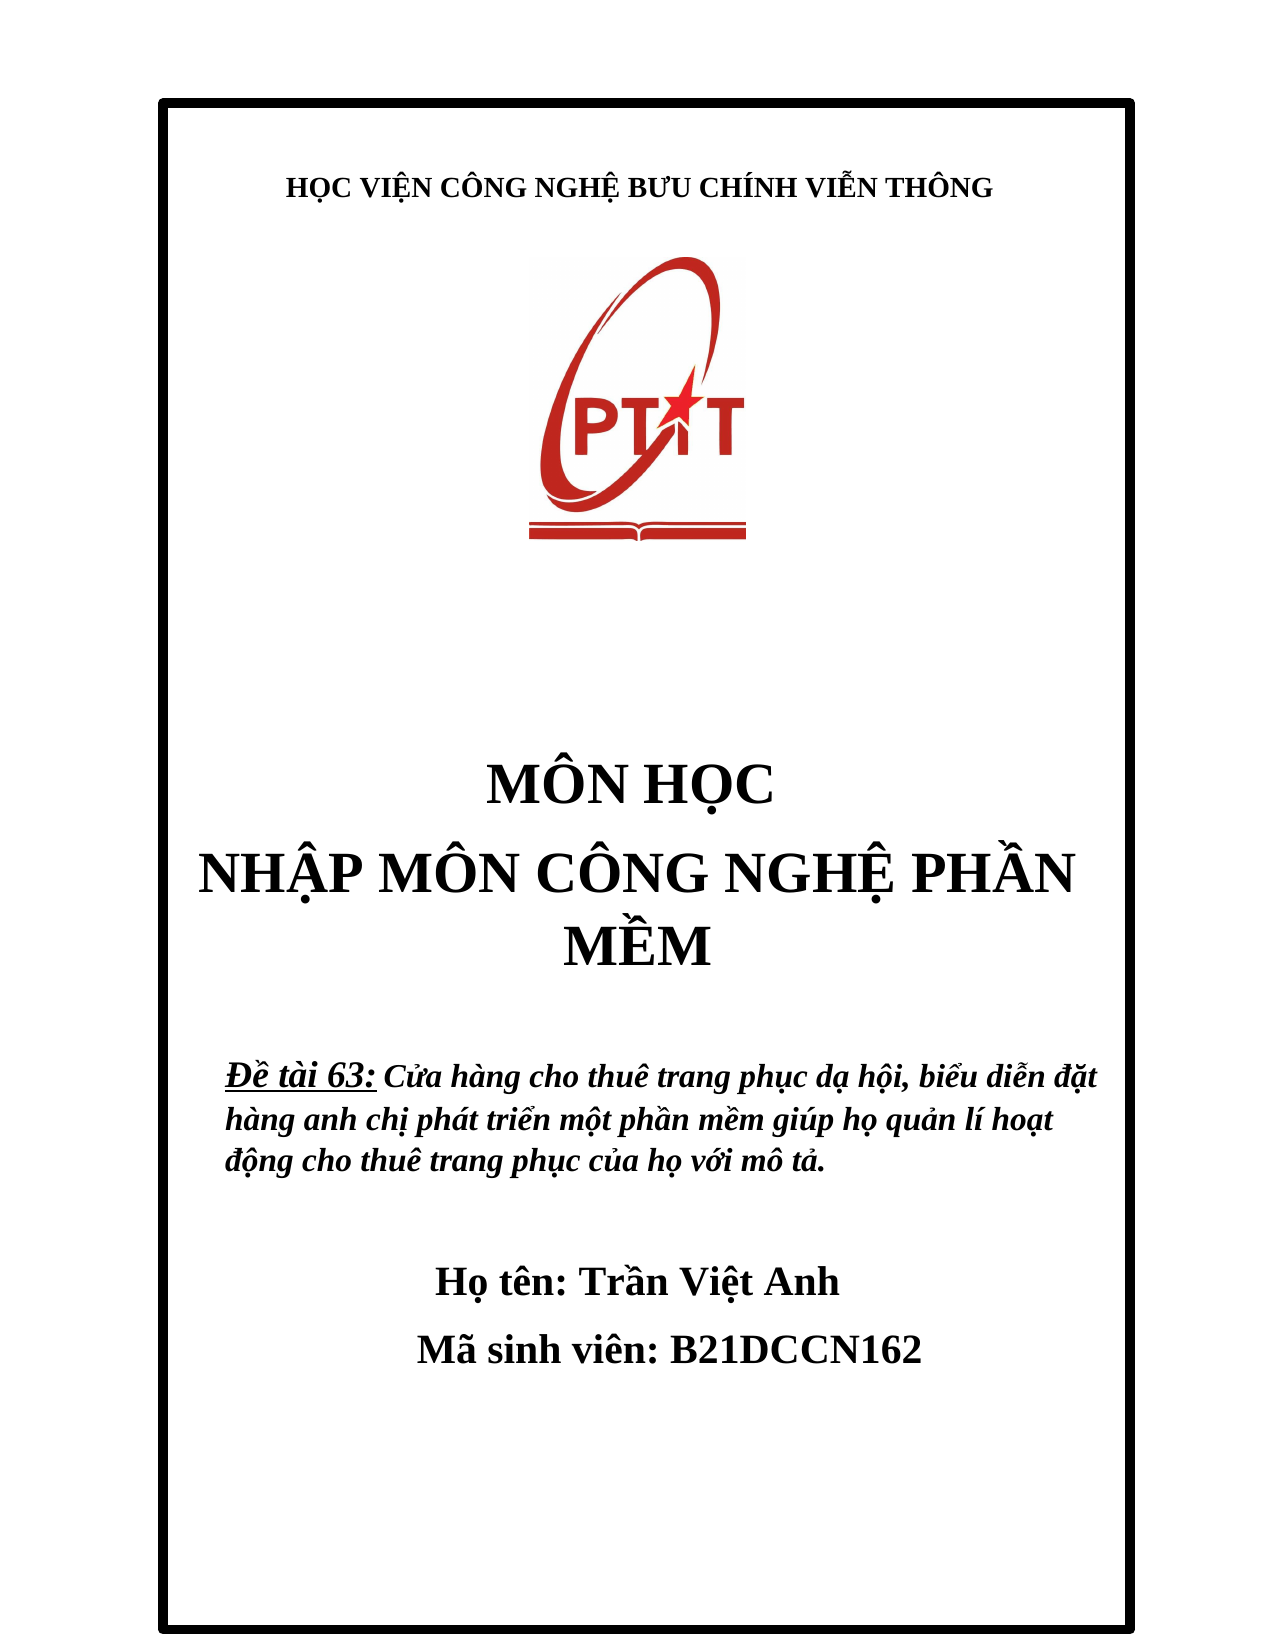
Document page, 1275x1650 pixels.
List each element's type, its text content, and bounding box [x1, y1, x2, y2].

text Họ tên: Trần Việt Anh [150, 1256, 1125, 1304]
picture [529, 257, 746, 541]
text NHẬP MÔN CÔNG NGHỆ PHẦN MỀM [150, 838, 1125, 978]
text Đề tài 63: Cửa hàng cho thuê trang phục dạ hội, biểu diễn đặt hàng anh chị phát triển một phần mềm giúp họ quản lí hoạt động cho thuê trang phục của họ với mô tả. [225, 1053, 1125, 1178]
text Mã sinh viên: B21DCCN162 [150, 1324, 1125, 1372]
text HỌC VIỆN CÔNG NGHỆ BƯU CHÍNH VIỄN THÔNG [286, 170, 1064, 204]
text MÔN HỌC [150, 749, 1125, 816]
